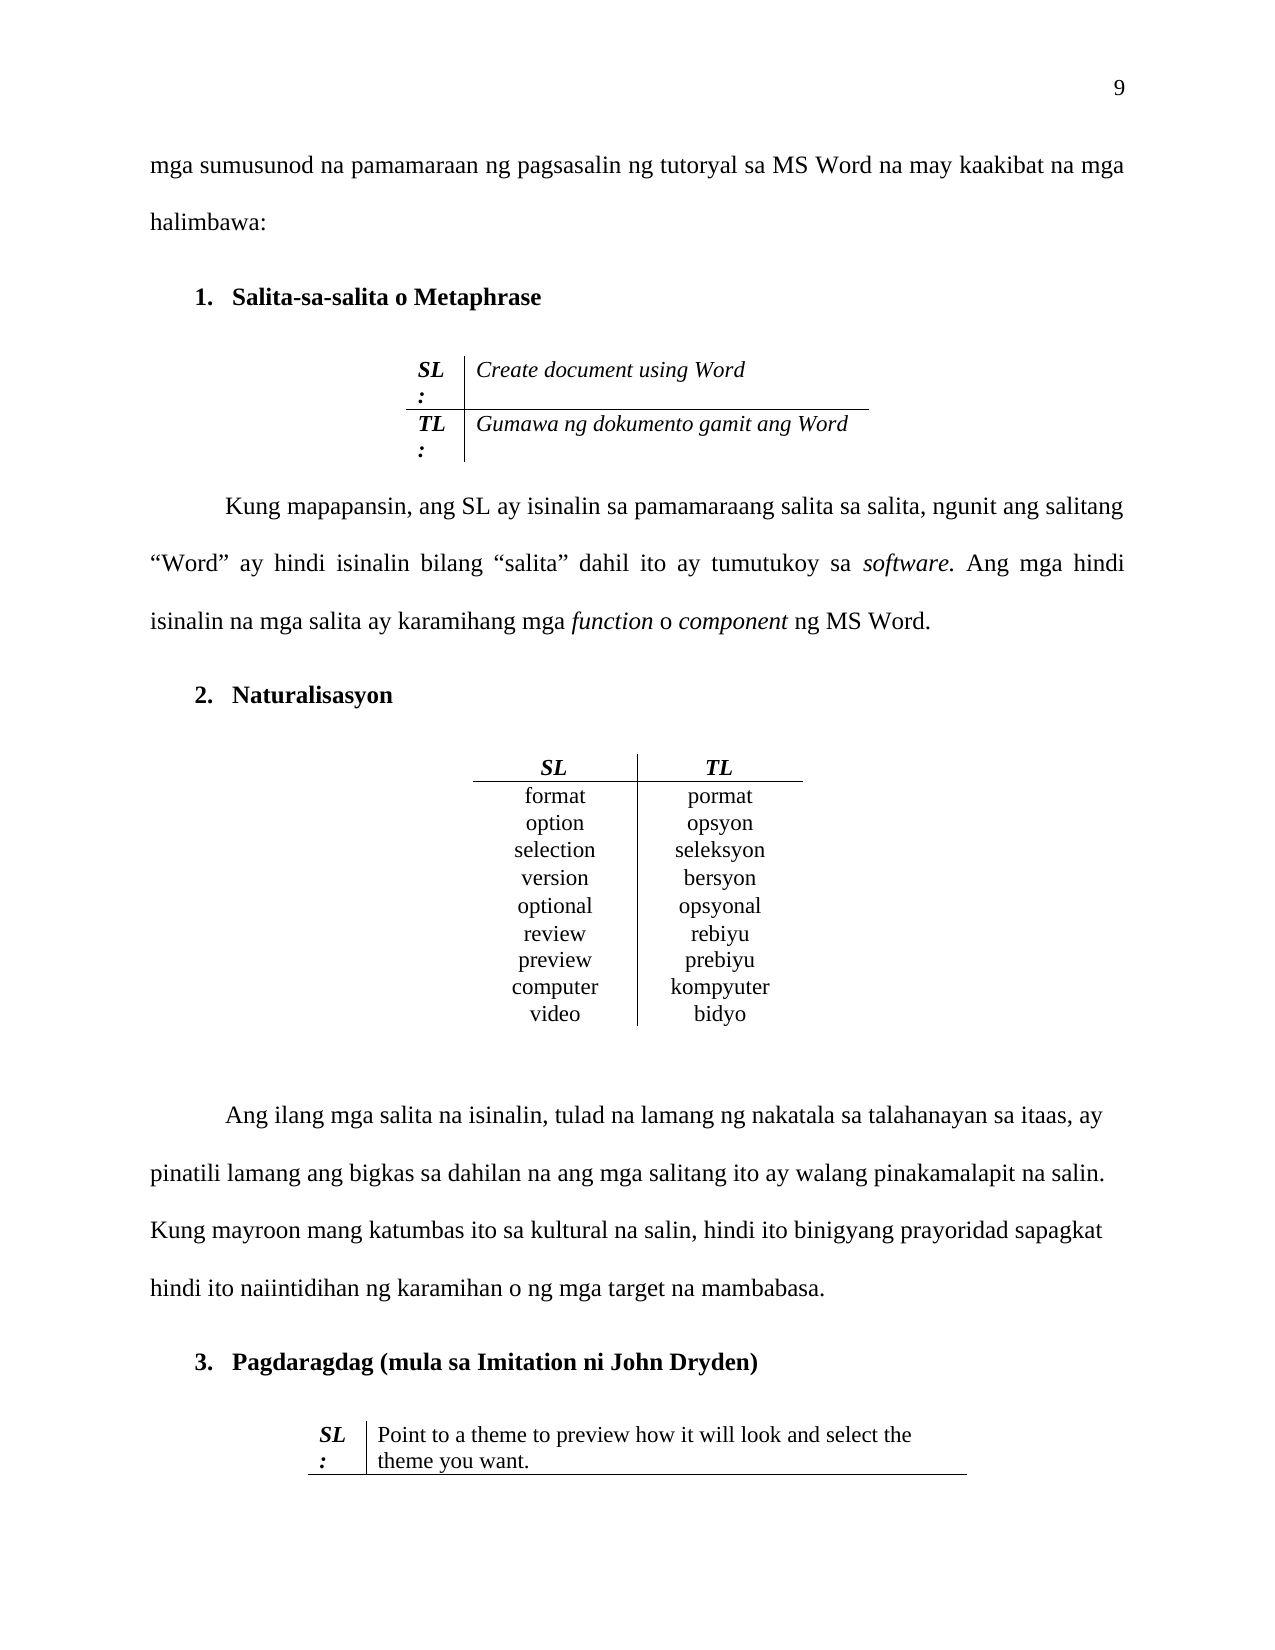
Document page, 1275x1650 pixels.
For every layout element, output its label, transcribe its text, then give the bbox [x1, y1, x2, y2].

table_header SL: [308, 1421, 366, 1474]
table_cell bersyon [638, 864, 803, 892]
table_cell opsyonal [638, 892, 803, 920]
list Naturalisasyon [194, 680, 1125, 709]
table_cell option [473, 809, 637, 837]
table_header Point to a theme to preview how it will look and select the theme you want. [367, 1421, 967, 1474]
table_cell bidyo [638, 1000, 803, 1026]
table_cell optional [473, 892, 637, 920]
table_header SL: [406, 356, 464, 408]
table_cell pormat [638, 782, 803, 809]
table_cell TL: [406, 410, 464, 462]
table_cell rebiyu [638, 920, 803, 947]
table_cell prebiyu [638, 947, 803, 973]
table_cell opsyon [638, 809, 803, 837]
table_cell seleksyon [638, 837, 803, 864]
table_cell review [473, 920, 637, 947]
text Ang ilang mga salita na isinalin, tulad na lamang ng nakatala sa talahanayan sa itaas, ay pinatili lamang ang bigkas sa dahilan na ang mga salitang ito ay walang pinakamalapit na salin. Kung mayroon mang katumbas ito sa kultural na salin, hindi ito binigyang prayoridad sapagkat hindi ito naiintidihan ng karamihan o ng mga target na mambabasa. [150, 1100, 1125, 1302]
table_cell kompyuter [638, 973, 803, 1000]
text Kung mapapansin, ang SL ay isinalin sa pamamaraang salita sa salita, ngunit ang salitang “Word” ay hindi isinalin bilang “salita” dahil ito ay tumutukoy sa software. Ang mga hindi isinalin na mga salita ay karamihang mga function o component ng MS Word. [150, 491, 1125, 635]
table_header TL [638, 754, 803, 781]
list Pagdaragdag (mula sa Imitation ni John Dryden) [194, 1347, 1125, 1376]
table_header Create document using Word [465, 356, 869, 408]
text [150, 150, 1125, 236]
table_header SL [473, 754, 637, 781]
table_cell selection [473, 837, 637, 864]
table_cell Gumawa ng dokumento gamit ang Word [465, 410, 869, 462]
table_cell computer [473, 973, 637, 1000]
list Salita-sa-salita o Metaphrase [194, 282, 1125, 310]
table_cell version [473, 864, 637, 892]
table_cell video [473, 1000, 637, 1026]
table_cell preview [473, 947, 637, 973]
table_cell format [473, 782, 637, 809]
